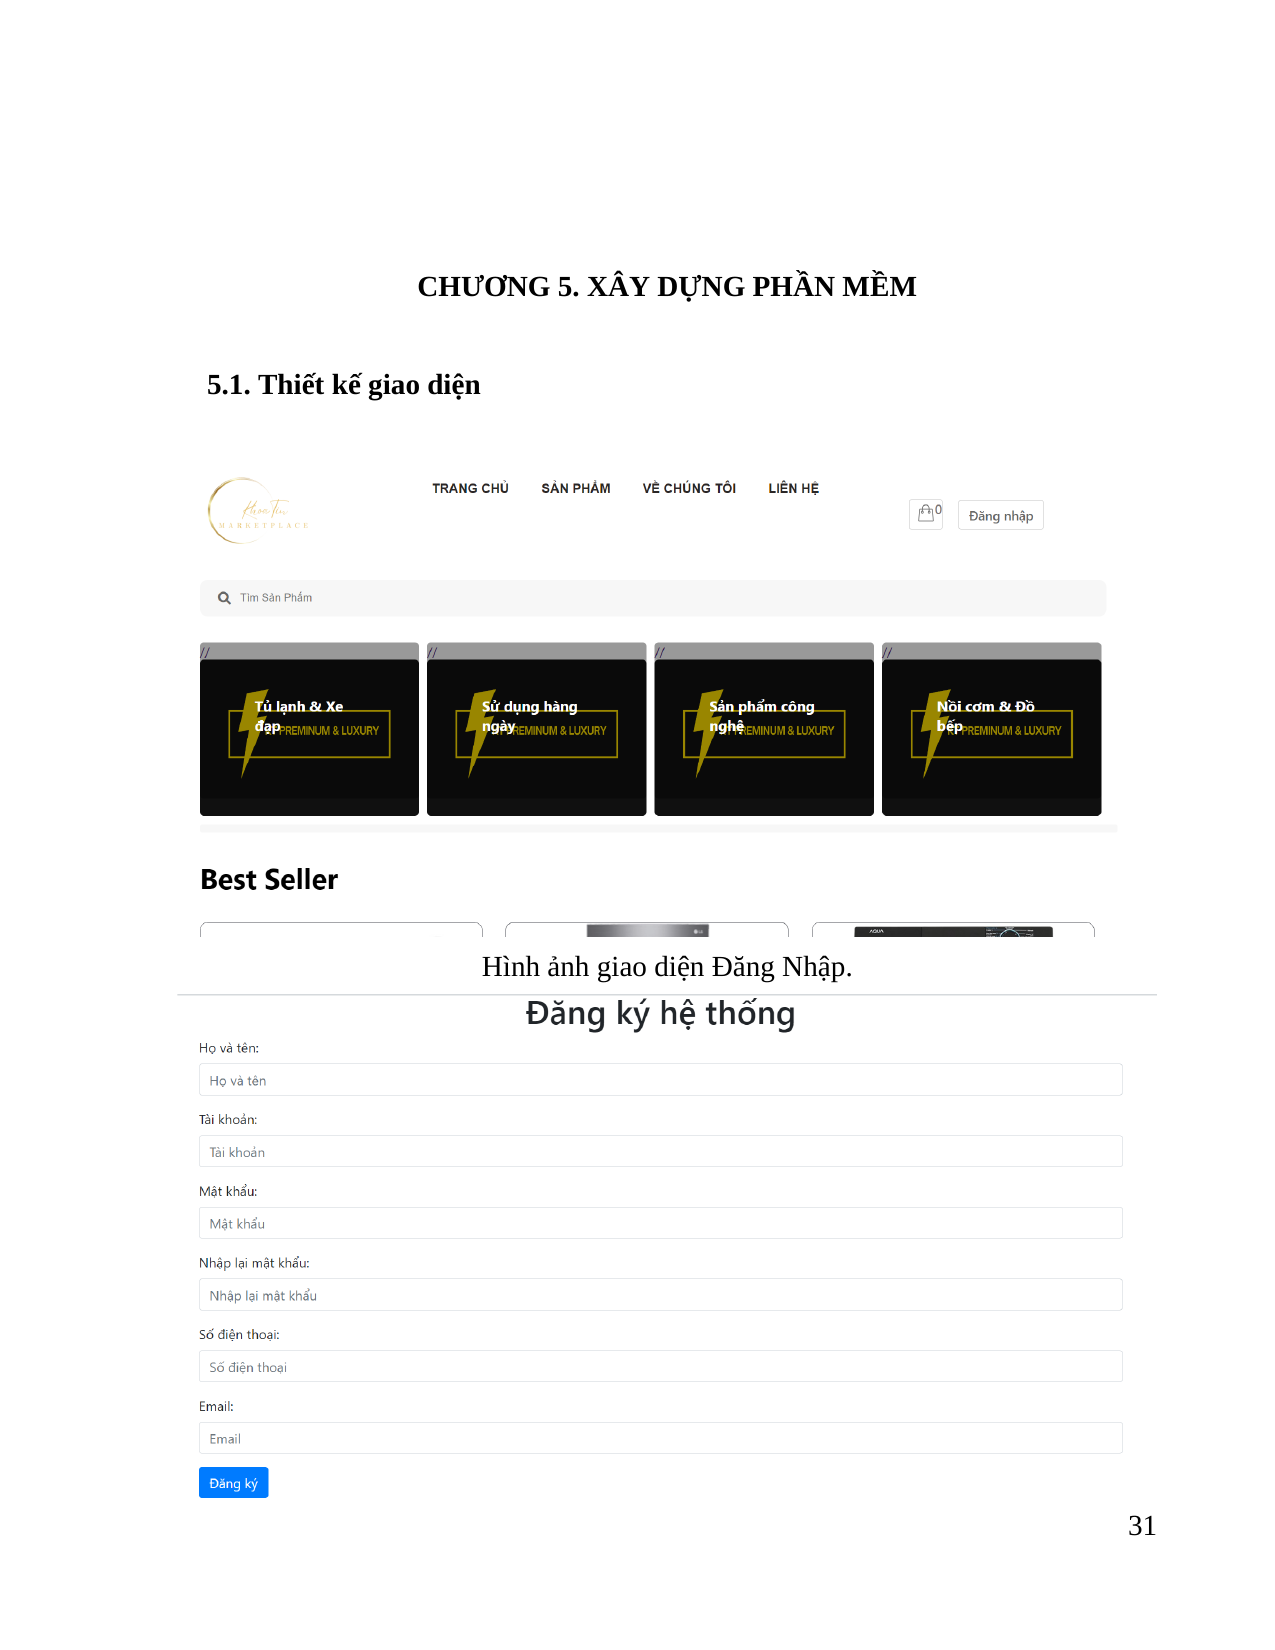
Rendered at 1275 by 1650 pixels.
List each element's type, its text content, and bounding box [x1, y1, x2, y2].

subtitle 5.1. Thiết kế giao diện [207, 367, 1157, 401]
subtitle CHƯƠNG 5. XÂY DỰNG PHẦN MỀM [177, 269, 1157, 302]
text Hình ảnh giao diện Đăng Nhập. [177, 949, 1157, 982]
picture [177, 994, 1157, 1499]
picture [177, 459, 1157, 937]
